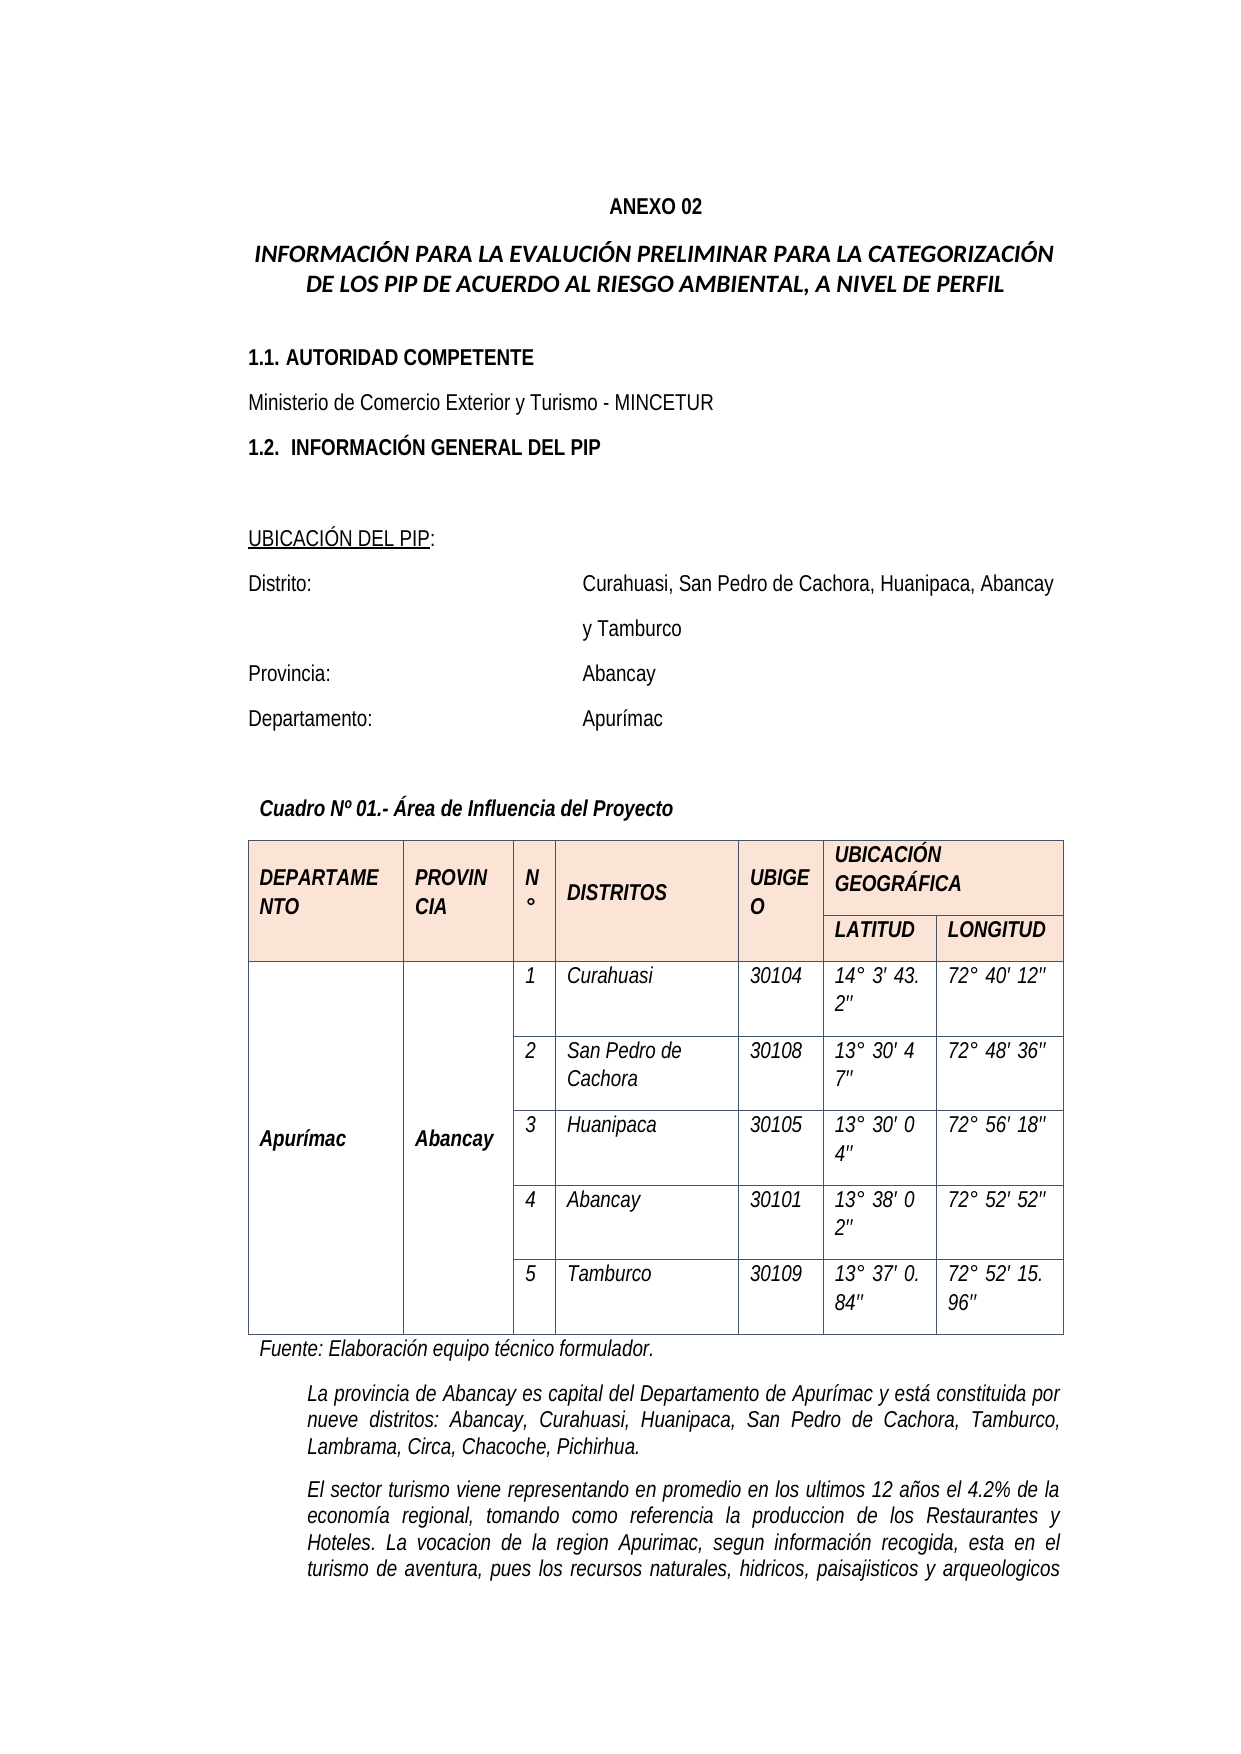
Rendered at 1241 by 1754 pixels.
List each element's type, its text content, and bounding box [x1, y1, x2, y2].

table_cell UBIGEO [739, 841, 823, 961]
table_cell 72° 56′ 18″ [937, 1111, 1063, 1185]
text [307, 1476, 1063, 1581]
table_cell LATITUD [824, 916, 936, 961]
text INFORMACIÓN PARA LA EVALUCIÓN PRELIMINAR PARA LA CATEGORIZACIÓN DE LOS PIP DE ACUERDO AL RIESGO AMBIENTAL, A NIVEL DE PERFIL [248, 238, 1063, 299]
table_cell 30105 [739, 1111, 823, 1185]
table_cell 30101 [739, 1186, 823, 1259]
table_header Cuadro Nº 01.- Área de Influencia del Proyecto [248, 795, 1063, 840]
table_cell Abancay [556, 1186, 738, 1259]
text Distrito: Curahuasi, San Pedro de Cachora, Huanipaca, Abancay [248, 569, 1063, 596]
table_cell 72° 48′ 36″ [937, 1037, 1063, 1110]
table_cell 30104 [739, 962, 823, 1036]
list AUTORIDAD COMPETENTE [248, 344, 1063, 370]
text Ministerio de Comercio Exterior y Turismo - MINCETUR [248, 389, 1063, 416]
table_cell 1 [514, 962, 555, 1036]
table_cell N° [514, 841, 555, 961]
table_cell DISTRITOS [556, 841, 738, 961]
table_cell 30109 [739, 1260, 823, 1334]
table_cell Abancay [404, 962, 513, 1334]
table_cell 5 [514, 1260, 555, 1334]
table_cell 30108 [739, 1037, 823, 1110]
table_cell 72° 52′ 52″ [937, 1186, 1063, 1259]
table_cell 14° 3′ 43.2″ [824, 962, 936, 1036]
text y Tamburco [248, 615, 1063, 641]
text Departamento: Apurímac [248, 705, 1063, 731]
text ANEXO 02 [248, 193, 1063, 219]
table_cell 13° 37′ 0.84″ [824, 1260, 936, 1334]
table_cell Huanipaca [556, 1111, 738, 1185]
list INFORMACIÓN GENERAL DEL PIP [248, 434, 1063, 461]
table_cell 2 [514, 1037, 555, 1110]
table_cell Curahuasi [556, 962, 738, 1036]
table_cell 3 [514, 1111, 555, 1185]
table_cell Apurímac [249, 962, 403, 1334]
table_cell PROVINCIA [404, 841, 513, 961]
table_cell LONGITUD [937, 916, 1063, 961]
text UBICACIÓN DEL PIP: [248, 524, 1063, 551]
table_cell Fuente: Elaboración equipo técnico formulador. [248, 1335, 1063, 1380]
table_cell 72° 52′ 15.96″ [937, 1260, 1063, 1334]
list La provincia de Abancay es capital del Departamento de Apurímac y está constituida por nueve distritos: Abancay, Curahuasi, Huanipaca, San Pedro de Cachora, Tamburco, Lambrama, Circa, Chacoche, Pichirhua. [307, 1380, 1063, 1459]
table_cell 4 [514, 1186, 555, 1259]
table_cell 72° 40′ 12″ [937, 962, 1063, 1036]
table_cell Tamburco [556, 1260, 738, 1334]
table_cell DEPARTAMENTO [249, 841, 403, 961]
table_cell UBICACIÓN GEOGRÁFICA [824, 841, 1063, 915]
table_cell San Pedro de Cachora [556, 1037, 738, 1110]
table_cell 13° 38′ 02″ [824, 1186, 936, 1259]
table_cell 13° 30′ 04″ [824, 1111, 936, 1185]
text Provincia: Abancay [248, 660, 1063, 686]
table_cell 13° 30′ 47″ [824, 1037, 936, 1110]
